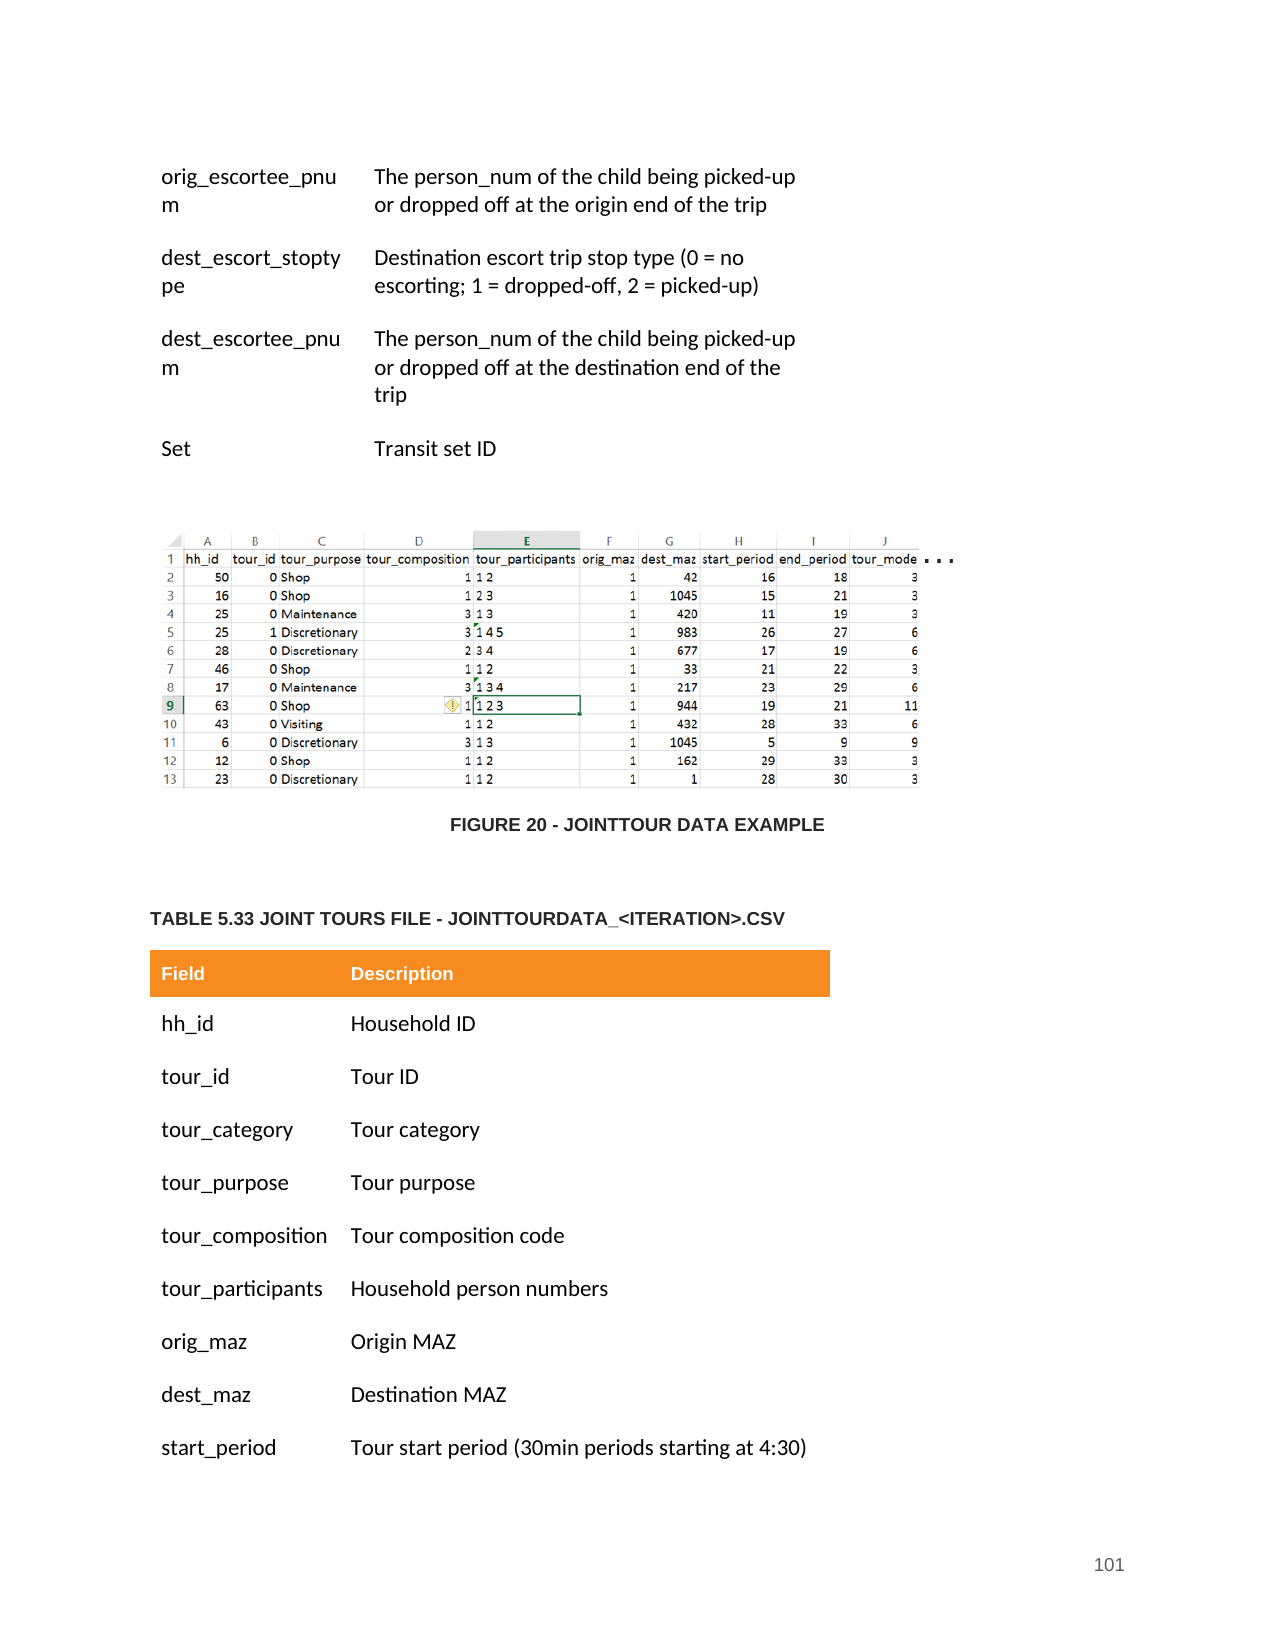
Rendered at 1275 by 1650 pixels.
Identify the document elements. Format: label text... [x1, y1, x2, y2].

picture [150, 517, 976, 793]
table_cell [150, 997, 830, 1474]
text Figure 20 - JointTour DATA Example [150, 813, 1125, 835]
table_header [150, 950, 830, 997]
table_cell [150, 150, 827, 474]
